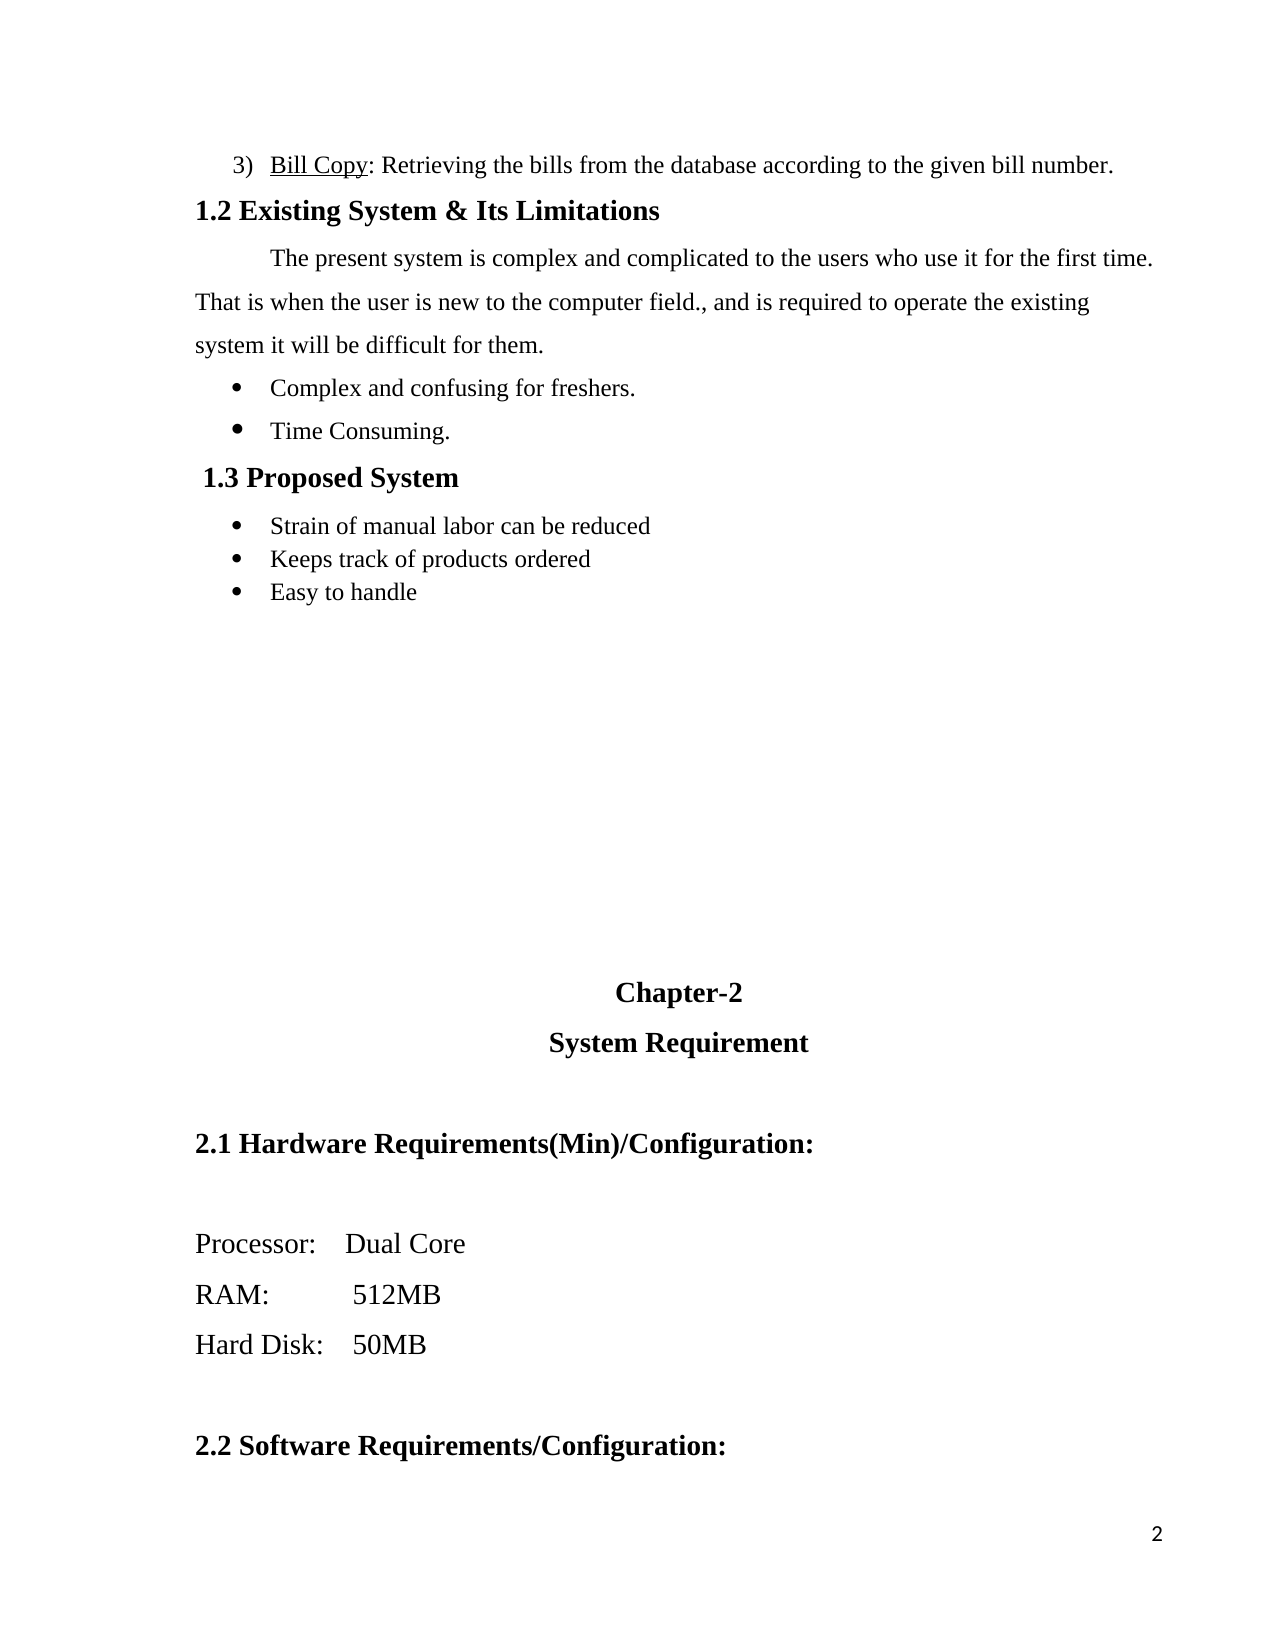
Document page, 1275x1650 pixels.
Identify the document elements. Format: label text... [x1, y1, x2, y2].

text RAM: 512MB [195, 1277, 1162, 1310]
text 1.3 Proposed System [195, 460, 1162, 494]
text System Requirement [195, 1025, 1162, 1059]
text 2.1 Hardware Requirements(Min)/Configuration: [195, 1126, 1162, 1159]
list Easy to handle [232, 577, 1162, 606]
text 2.2 Software Requirements/Configuration: [195, 1428, 1162, 1461]
list Time Consuming. [232, 416, 1162, 446]
text The present system is complex and complicated to the users who use it for the first time. That is when the user is new to the computer field., and is required to operate the existing system it will be difficult for them. [195, 243, 1162, 358]
list Bill Copy: Retrieving the bills from the database according to the given bill number. [232, 150, 1162, 179]
text Hard Disk: 50MB [195, 1327, 1162, 1361]
list Complex and confusing for freshers. [232, 373, 1162, 402]
list Strain of manual labor can be reduced [232, 511, 1162, 539]
list Keeps track of products ordered [232, 544, 1162, 572]
text Chapter-2 [195, 975, 1162, 1008]
text Processor: Dual Core [195, 1227, 1162, 1260]
text 1.2 Existing System & Its Limitations [195, 193, 1162, 227]
